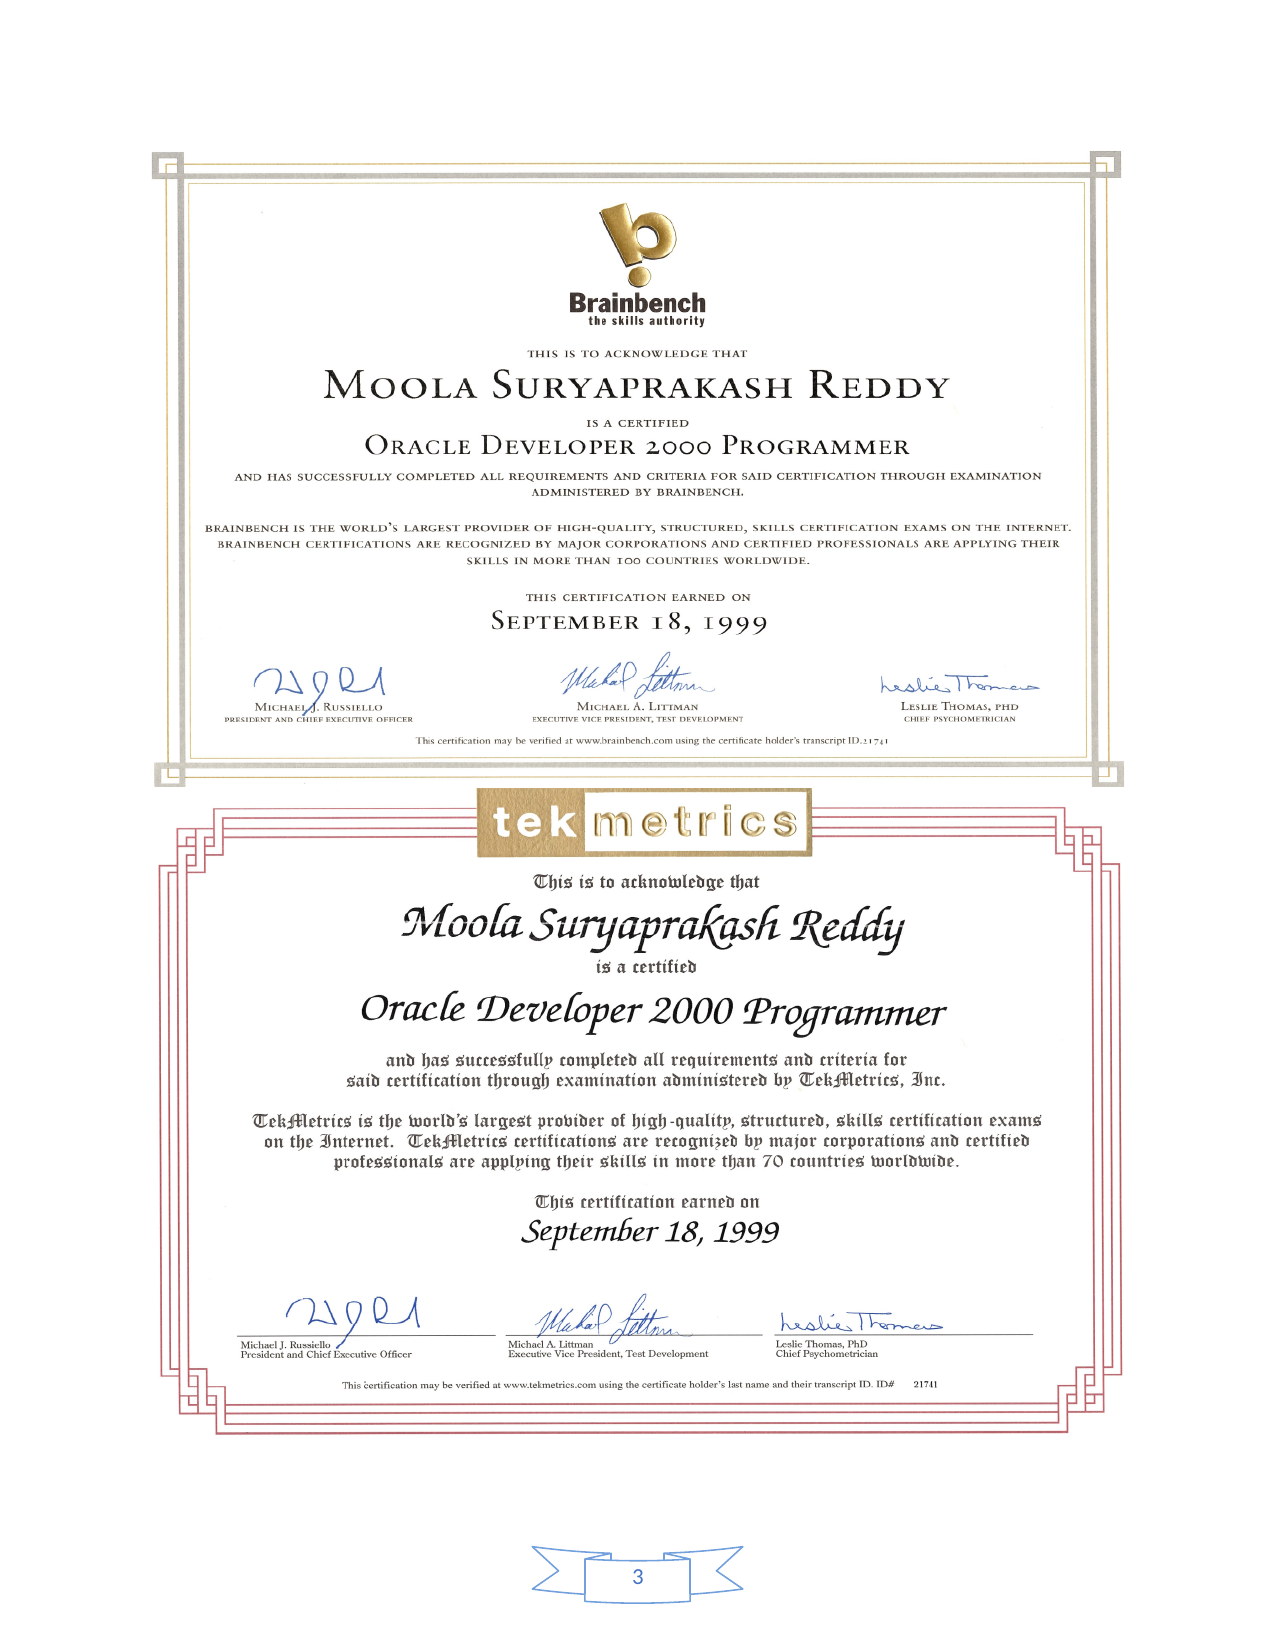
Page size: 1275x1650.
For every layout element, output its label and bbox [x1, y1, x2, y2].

picture [150, 150, 1125, 787]
picture [150, 788, 1125, 1439]
